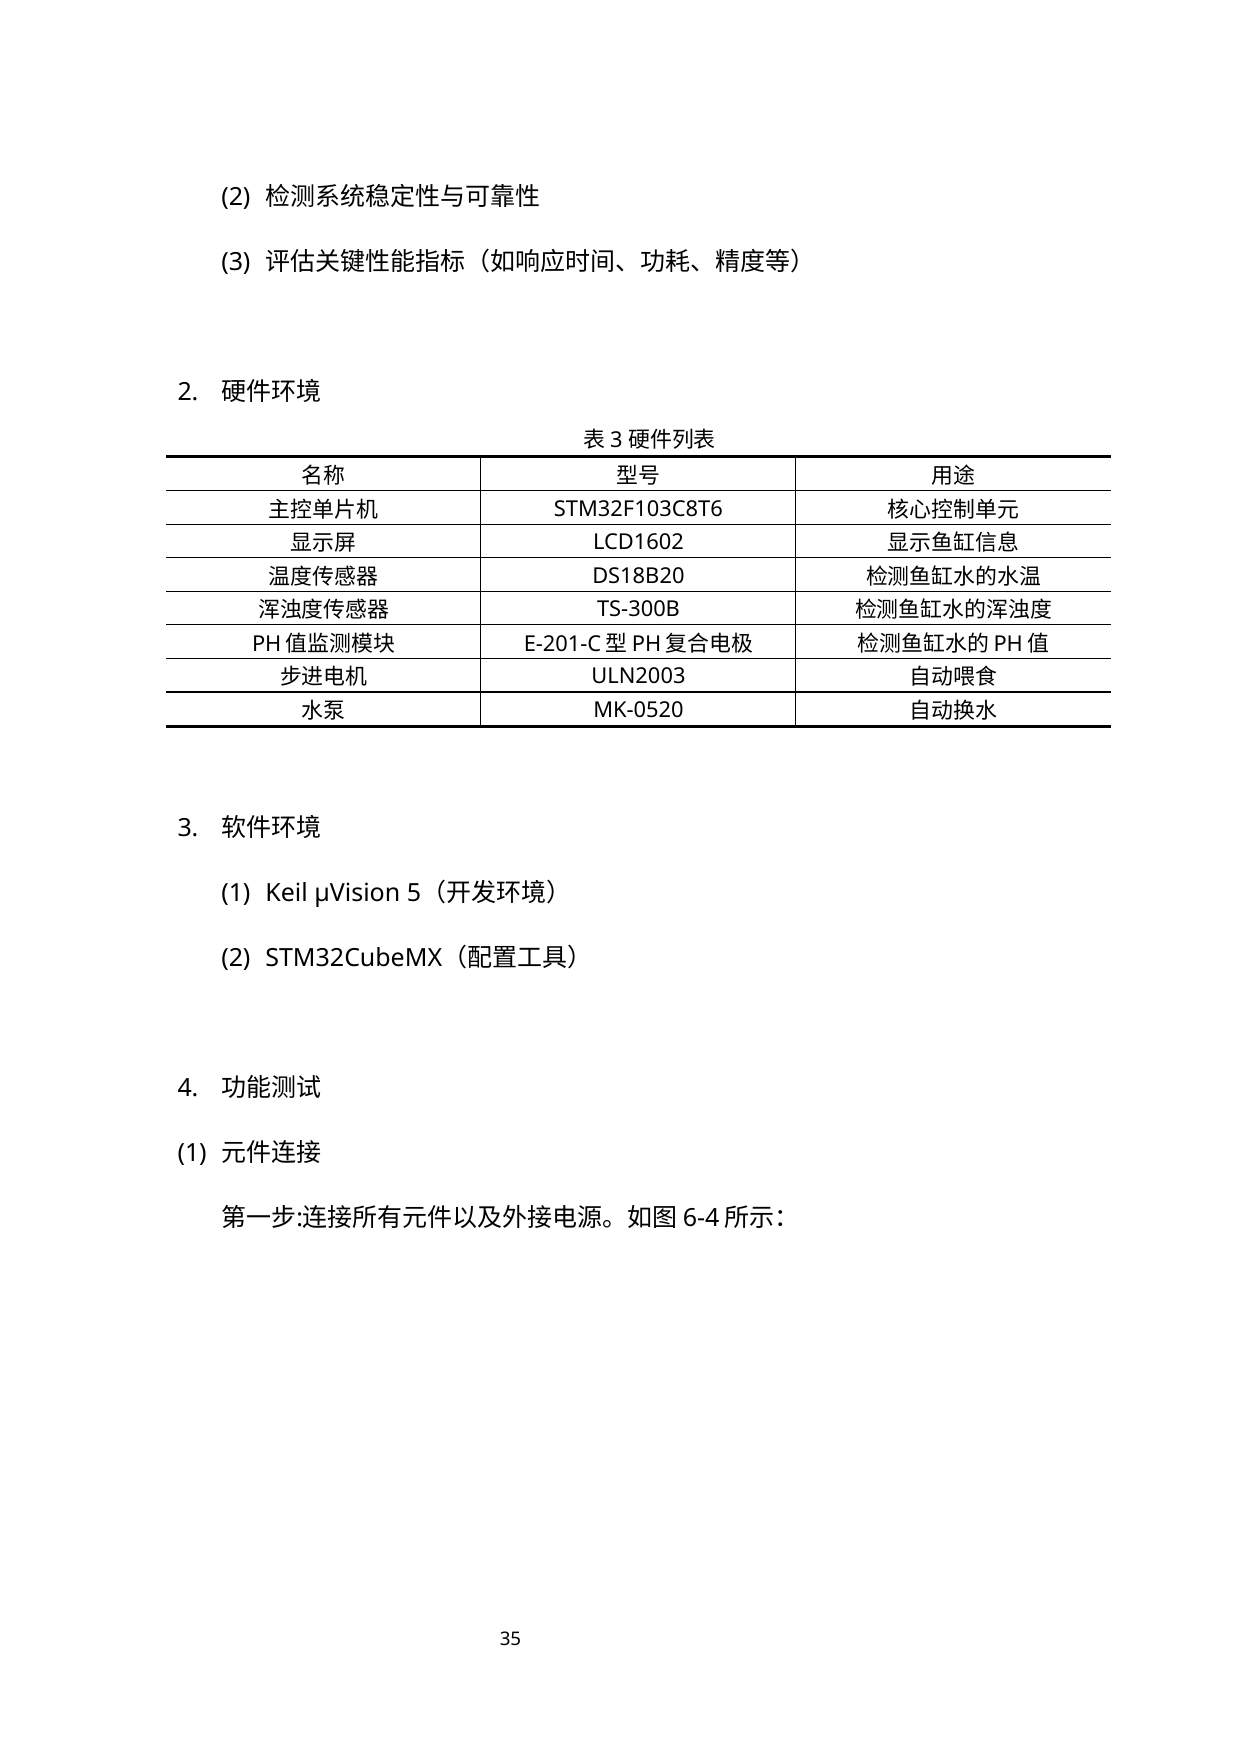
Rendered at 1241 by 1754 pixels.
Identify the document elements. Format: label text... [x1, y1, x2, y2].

list 检测系统稳定性与可靠性 [221, 162, 1122, 227]
table_cell 主控单片机 [166, 491, 480, 524]
table_cell 检测鱼缸水的浑浊度 [796, 592, 1111, 624]
table_cell 检测鱼缸水的水温 [796, 558, 1111, 591]
list 软件环境 [177, 793, 1122, 858]
table_cell 步进电机 [166, 659, 480, 691]
table_cell PH值监测模块 [166, 625, 480, 658]
table_cell STM32F103C8T6 [481, 491, 795, 524]
list 功能测试 [177, 1053, 1122, 1118]
table_cell 核心控制单元 [796, 491, 1111, 524]
table_header 名称 [166, 458, 480, 490]
table_cell TS-300B [481, 592, 795, 624]
table_cell LCD1602 [481, 525, 795, 557]
table_header 型号 [481, 458, 795, 490]
list 元件连接 [177, 1118, 1122, 1183]
table_cell 浑浊度传感器 [166, 592, 480, 624]
table_cell 温度传感器 [166, 558, 480, 591]
table_header 用途 [796, 458, 1111, 490]
table_cell E-201-C型PH复合电极 [481, 625, 795, 658]
list 评估关键性能指标（如响应时间、功耗、精度等） [221, 227, 1122, 292]
table_cell 显示鱼缸信息 [796, 525, 1111, 557]
table_cell 自动换水 [796, 693, 1111, 725]
table_cell DS18B20 [481, 558, 795, 591]
list 硬件环境 [177, 357, 1122, 422]
list Keil μVision 5（开发环境） [221, 858, 1122, 923]
list 第一步:连接所有元件以及外接电源。如图6-4所示： [177, 1183, 1122, 1248]
list 表3 硬件列表 [177, 422, 1122, 454]
table_cell ULN2003 [481, 659, 795, 691]
table_cell 检测鱼缸水的PH值 [796, 625, 1111, 658]
table_cell 水泵 [166, 693, 480, 725]
list STM32CubeMX（配置工具） [221, 923, 1122, 988]
table_cell 自动喂食 [796, 659, 1111, 691]
table_cell 显示屏 [166, 525, 480, 557]
table_cell MK-0520 [481, 693, 795, 725]
